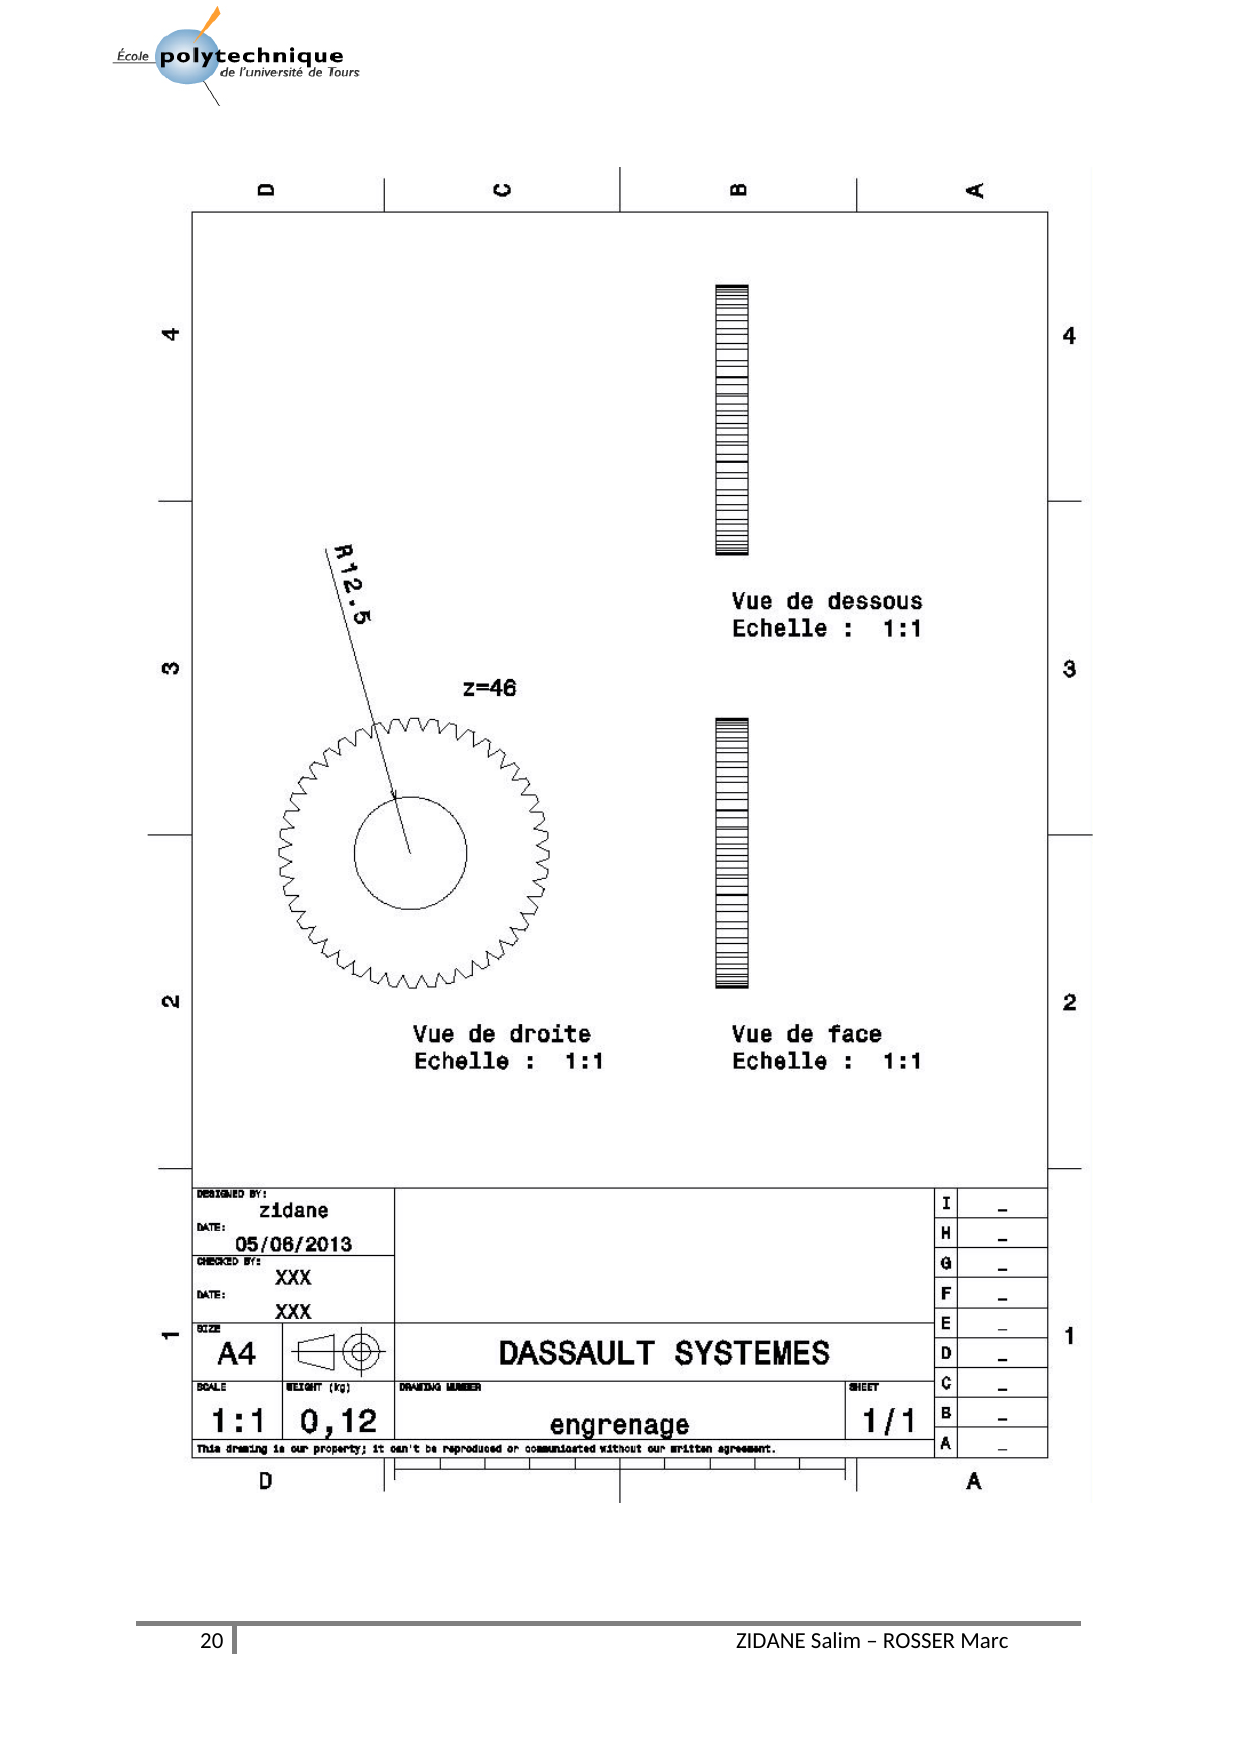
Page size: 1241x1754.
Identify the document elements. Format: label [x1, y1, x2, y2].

picture [112, 6, 360, 106]
picture [147, 167, 1093, 1503]
